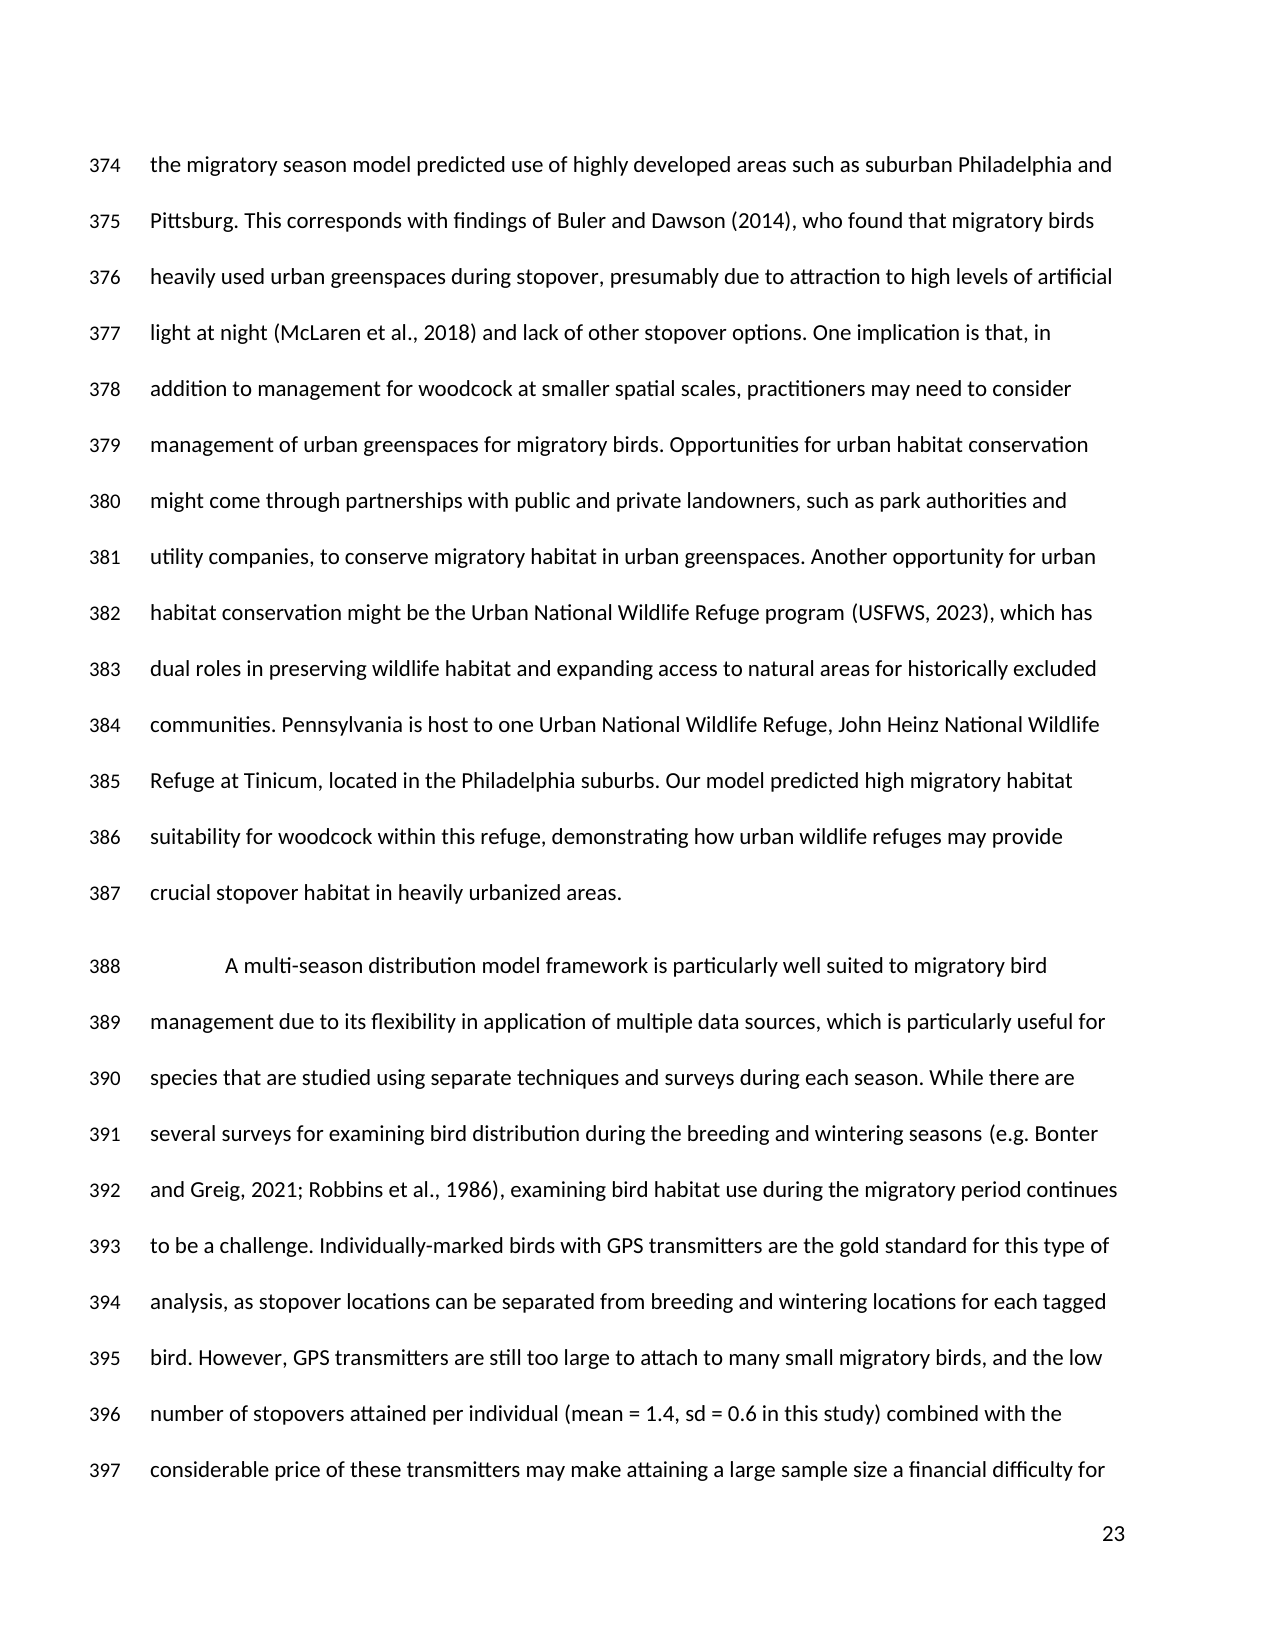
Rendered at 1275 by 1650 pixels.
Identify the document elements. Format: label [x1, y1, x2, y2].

text [150, 951, 1125, 1484]
text [150, 150, 1125, 907]
